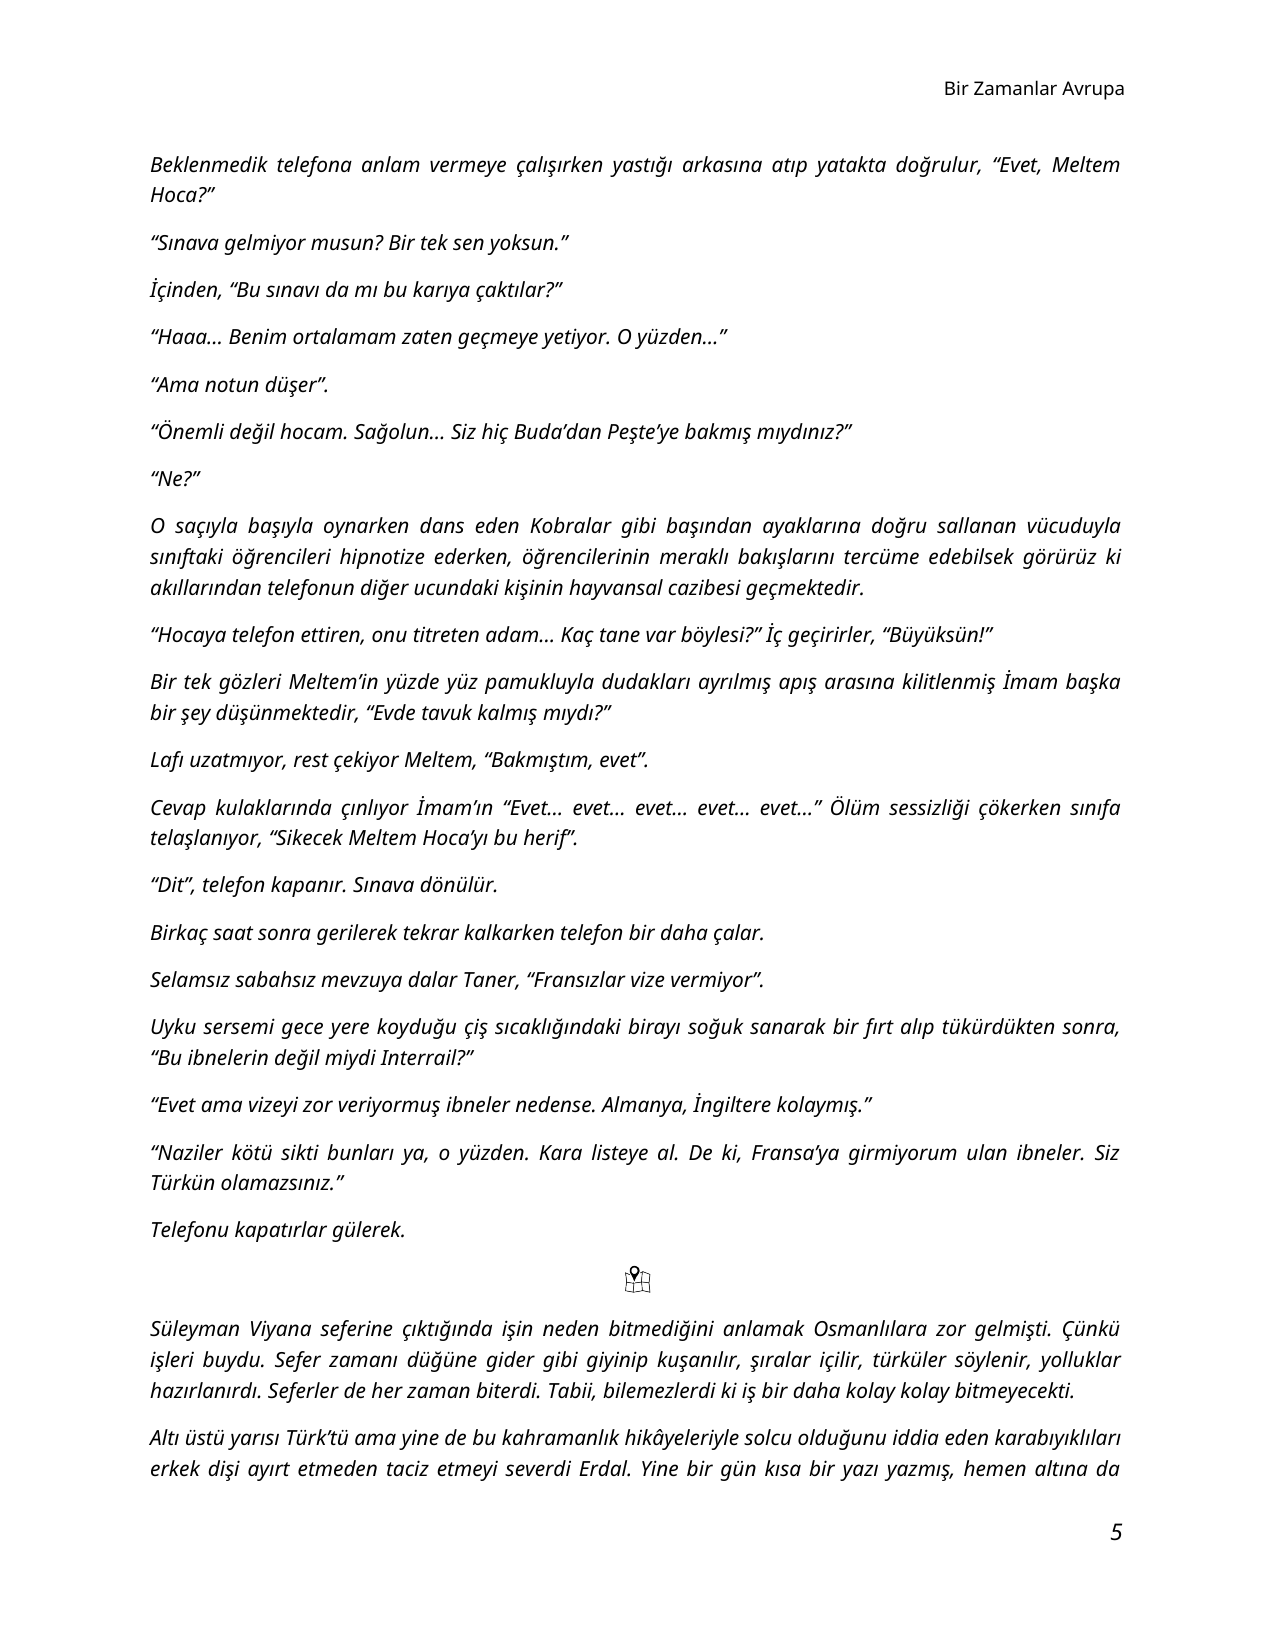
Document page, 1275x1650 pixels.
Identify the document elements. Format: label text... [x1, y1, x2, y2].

text “Naziler kötü sikti bunları ya, o yüzden. Kara listeye al. De ki, Fransa’ya girmiyorum ulan ibneler. Siz Türkün olamazsınız.” [150, 1138, 1125, 1197]
text “Ne?” [150, 464, 1125, 493]
text Selamsız sabahsız mevzuya dalar Taner, “Fransızlar vize vermiyor”. [150, 965, 1125, 994]
text “Dit”, telefon kapanır. Sınava dönülür. [150, 871, 1125, 899]
text Süleyman Viyana seferine çıktığında işin neden bitmediğini anlamak Osmanlılara zor gelmişti. Çünkü işleri buydu. Sefer zamanı düğüne gider gibi giyinip kuşanılır, şıralar içilir, türküler söylenir, yolluklar hazırlanırdı. Seferler de her zaman biterdi. Tabii, bilemezlerdi ki iş bir daha kolay kolay bitmeyecekti. [150, 1314, 1125, 1404]
text Uyku sersemi gece yere koyduğu çiş sıcaklığındaki birayı soğuk sanarak bir fırt alıp tükürdükten sonra, “Bu ibnelerin değil miydi Interrail?” [150, 1012, 1125, 1072]
text “Ama notun düşer”. [150, 370, 1125, 398]
text Cevap kulaklarında çınlıyor İmam’ın “Evet… evet… evet… evet… evet…” Ölüm sessizliği çökerken sınıfa telaşlanıyor, “Sikecek Meltem Hoca’yı bu herif”. [150, 793, 1125, 852]
text Lafı uzatmıyor, rest çekiyor Meltem, “Bakmıştım, evet”. [150, 745, 1125, 774]
text Bir tek gözleri Meltem’in yüzde yüz pamukluyla dudakları ayrılmış apış arasına kilitlenmiş İmam başka bir şey düşünmektedir, “Evde tavuk kalmış mıydı?” [150, 667, 1125, 727]
text Telefonu kapatırlar gülerek. [150, 1216, 1125, 1244]
text “Haaa… Benim ortalamam zaten geçmeye yetiyor. O yüzden…” [150, 322, 1125, 351]
text “Sınava gelmiyor musun? Bir tek sen yoksun.” [150, 228, 1125, 256]
picture [621, 1262, 654, 1296]
text Birkaç saat sonra gerilerek tekrar kalkarken telefon bir daha çalar. [150, 918, 1125, 946]
text O saçıyla başıyla oynarken dans eden Kobralar gibi başından ayaklarına doğru sallanan vücuduyla sınıftaki öğrencileri hipnotize ederken, öğrencilerinin meraklı bakışlarını tercüme edebilsek görürüz ki akıllarından telefonun diğer ucundaki kişinin hayvansal cazibesi geçmektedir. [150, 512, 1125, 601]
text İçinden, “Bu sınavı da mı bu karıya çaktılar?” [150, 275, 1125, 304]
text “Evet ama vizeyi zor veriyormuş ibneler nedense. Almanya, İngiltere kolaymış.” [150, 1090, 1125, 1119]
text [150, 1423, 1125, 1482]
text “Hocaya telefon ettiren, onu titreten adam… Kaç tane var böylesi?” İç geçirirler, “Büyüksün!” [150, 620, 1125, 649]
text “Önemli değil hocam. Sağolun… Siz hiç Buda’dan Peşte’ye bakmış mıydınız?” [150, 417, 1125, 446]
text Beklenmedik telefona anlam vermeye çalışırken yastığı arkasına atıp yatakta doğrulur, “Evet, Meltem Hoca?” [150, 150, 1125, 209]
